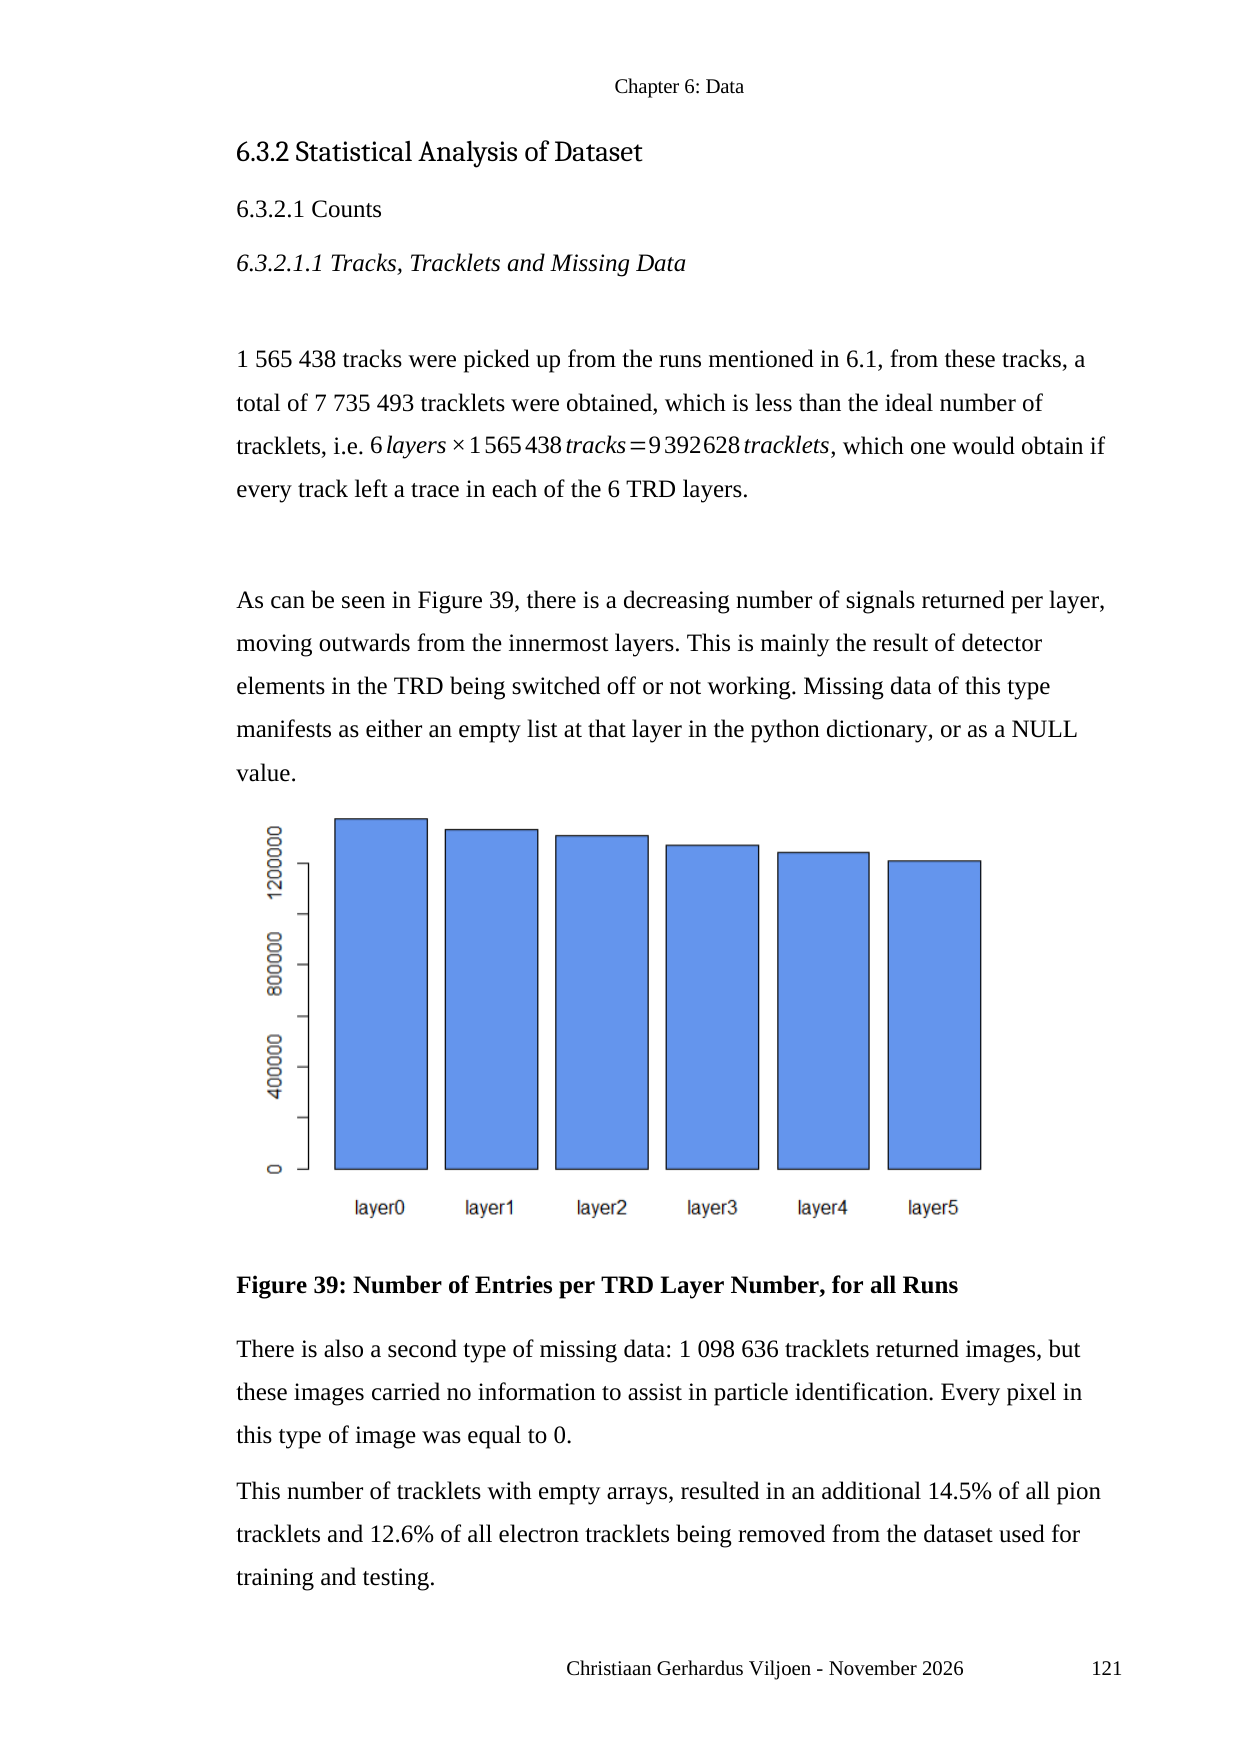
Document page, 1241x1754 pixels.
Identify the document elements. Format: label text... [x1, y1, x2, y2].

text As can be seen in Figure 39, there is a decreasing number of signals returned per layer, moving outwards from the innermost layers. This is mainly the result of detector elements in the TRD being switched off or not working. Missing data of this type manifests as either an empty list at that layer in the python dictionary, or as a NULL value. [236, 585, 1122, 786]
text 1 565 438 tracks were picked up from the runs mentioned in 6.1, from these tracks, a total of 7 735 493 tracklets were obtained, which is less than the ideal number of tracklets, i.e. , which one would obtain if every track left a trace in each of the 6 TRD layers. [236, 344, 1122, 503]
text This number of tracklets with empty arrays, resulted in an additional 14.5% of all pion tracklets and 12.6% of all electron tracklets being removed from the dataset used for training and testing. [236, 1476, 1122, 1591]
subtitle Statistical Analysis of Dataset [236, 135, 1122, 169]
subtitle Counts [236, 194, 1122, 223]
subtitle Tracks, Tracklets and Missing Data [236, 248, 1122, 276]
text There is also a second type of missing data: 1 098 636 tracklets returned images, but these images carried no information to assist in particle identification. Every pixel in this type of image was equal to 0. [236, 1334, 1122, 1449]
text Figure 39: Number of Entries per TRD Layer Number, for all Runs [236, 1270, 1122, 1299]
picture [236, 813, 1045, 1244]
